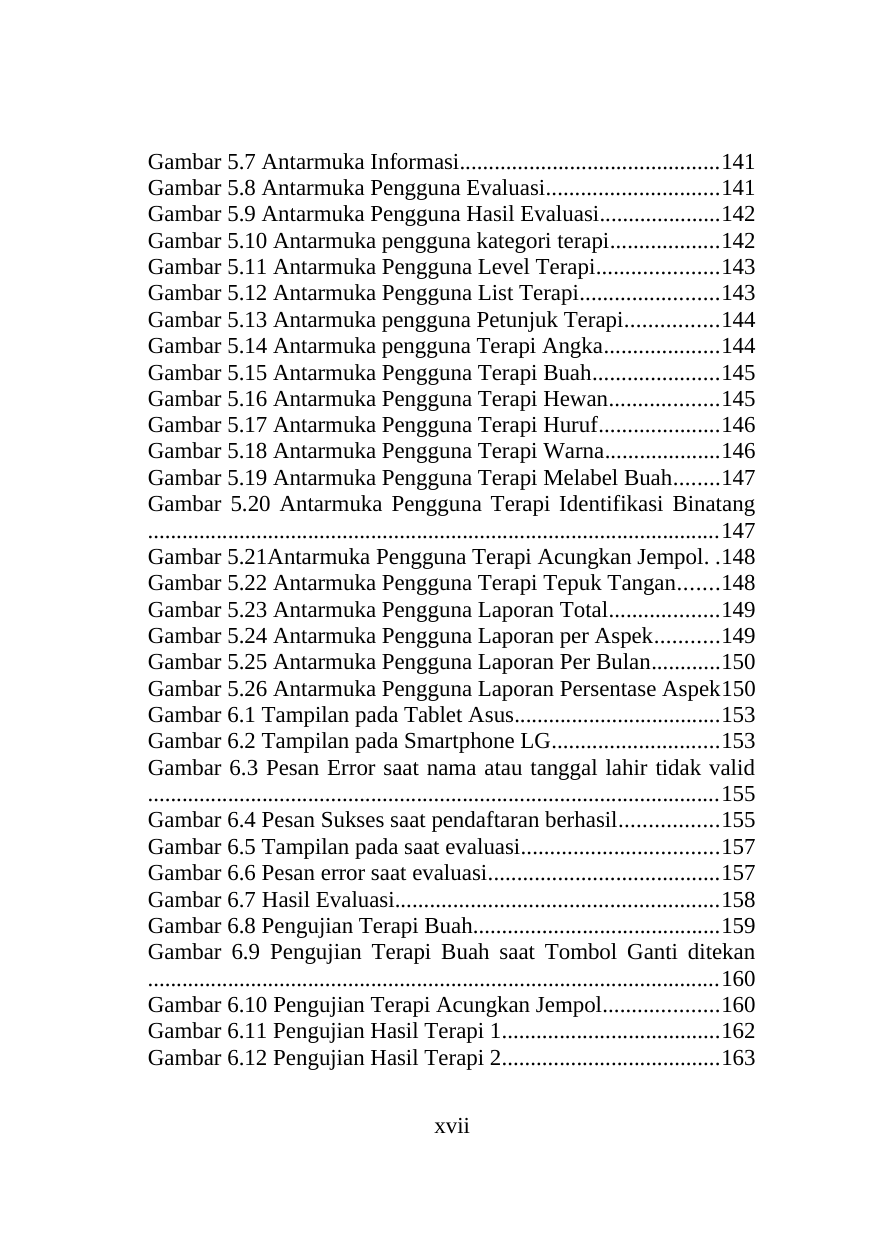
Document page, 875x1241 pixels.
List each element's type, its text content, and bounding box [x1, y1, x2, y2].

text Gambar 5.18 Antarmuka Pengguna Terapi Warna 146 [148, 438, 756, 464]
text Gambar 6.8 Pengujian Terapi Buah 159 [148, 912, 756, 938]
text Gambar 6.2 Tampilan pada Smartphone LG 153 [148, 727, 756, 754]
text Gambar 6.7 Hasil Evaluasi 158 [148, 886, 756, 912]
text Gambar 5.10 Antarmuka pengguna kategori terapi 142 [148, 227, 756, 253]
text Gambar 5.19 Antarmuka Pengguna Terapi Melabel Buah 147 [148, 464, 756, 490]
text Gambar 5.20 Antarmuka Pengguna Terapi Identifikasi Binatang 147 [148, 490, 756, 543]
text Gambar 5.26 Antarmuka Pengguna Laporan Persentase Aspek 150 [148, 675, 756, 701]
text Gambar 5.17 Antarmuka Pengguna Terapi Huruf 146 [148, 411, 756, 438]
text Gambar 5.22 Antarmuka Pengguna Terapi Tepuk Tangan 148 [148, 569, 756, 596]
text Gambar 6.1 Tampilan pada Tablet Asus 153 [148, 701, 756, 727]
text Gambar 6.3 Pesan Error saat nama atau tanggal lahir tidak valid 155 [148, 754, 756, 807]
text Gambar 5.8 Antarmuka Pengguna Evaluasi 141 [148, 174, 756, 200]
text Gambar 5.14 Antarmuka pengguna Terapi Angka 144 [148, 332, 756, 358]
text Gambar 5.15 Antarmuka Pengguna Terapi Buah 145 [148, 358, 756, 385]
text Gambar 6.5 Tampilan pada saat evaluasi 157 [148, 833, 756, 859]
text Gambar 6.4 Pesan Sukses saat pendaftaran berhasil 155 [148, 807, 756, 833]
text Gambar 6.6 Pesan error saat evaluasi 157 [148, 859, 756, 886]
text Gambar 5.13 Antarmuka pengguna Petunjuk Terapi 144 [148, 306, 756, 332]
text Gambar 5.9 Antarmuka Pengguna Hasil Evaluasi 142 [148, 200, 756, 227]
text Gambar 5.11 Antarmuka Pengguna Level Terapi 143 [148, 253, 756, 279]
text Gambar 6.12 Pengujian Hasil Terapi 2 163 [148, 1044, 756, 1070]
text Gambar 5.12 Antarmuka Pengguna List Terapi 143 [148, 279, 756, 306]
text Gambar 5.16 Antarmuka Pengguna Terapi Hewan 145 [148, 385, 756, 411]
text Gambar 5.21Antarmuka Pengguna Terapi Acungkan Jempol 148 [148, 543, 756, 569]
text Gambar 6.10 Pengujian Terapi Acungkan Jempol 160 [148, 991, 756, 1017]
text Gambar 6.9 Pengujian Terapi Buah saat Tombol Ganti ditekan 160 [148, 938, 756, 991]
text Gambar 6.11 Pengujian Hasil Terapi 1 162 [148, 1017, 756, 1044]
text Gambar 5.25 Antarmuka Pengguna Laporan Per Bulan 150 [148, 648, 756, 675]
text Gambar 5.24 Antarmuka Pengguna Laporan per Aspek 149 [148, 622, 756, 648]
text Gambar 5.7 Antarmuka Informasi 141 [148, 148, 756, 174]
text Gambar 5.23 Antarmuka Pengguna Laporan Total 149 [148, 596, 756, 622]
